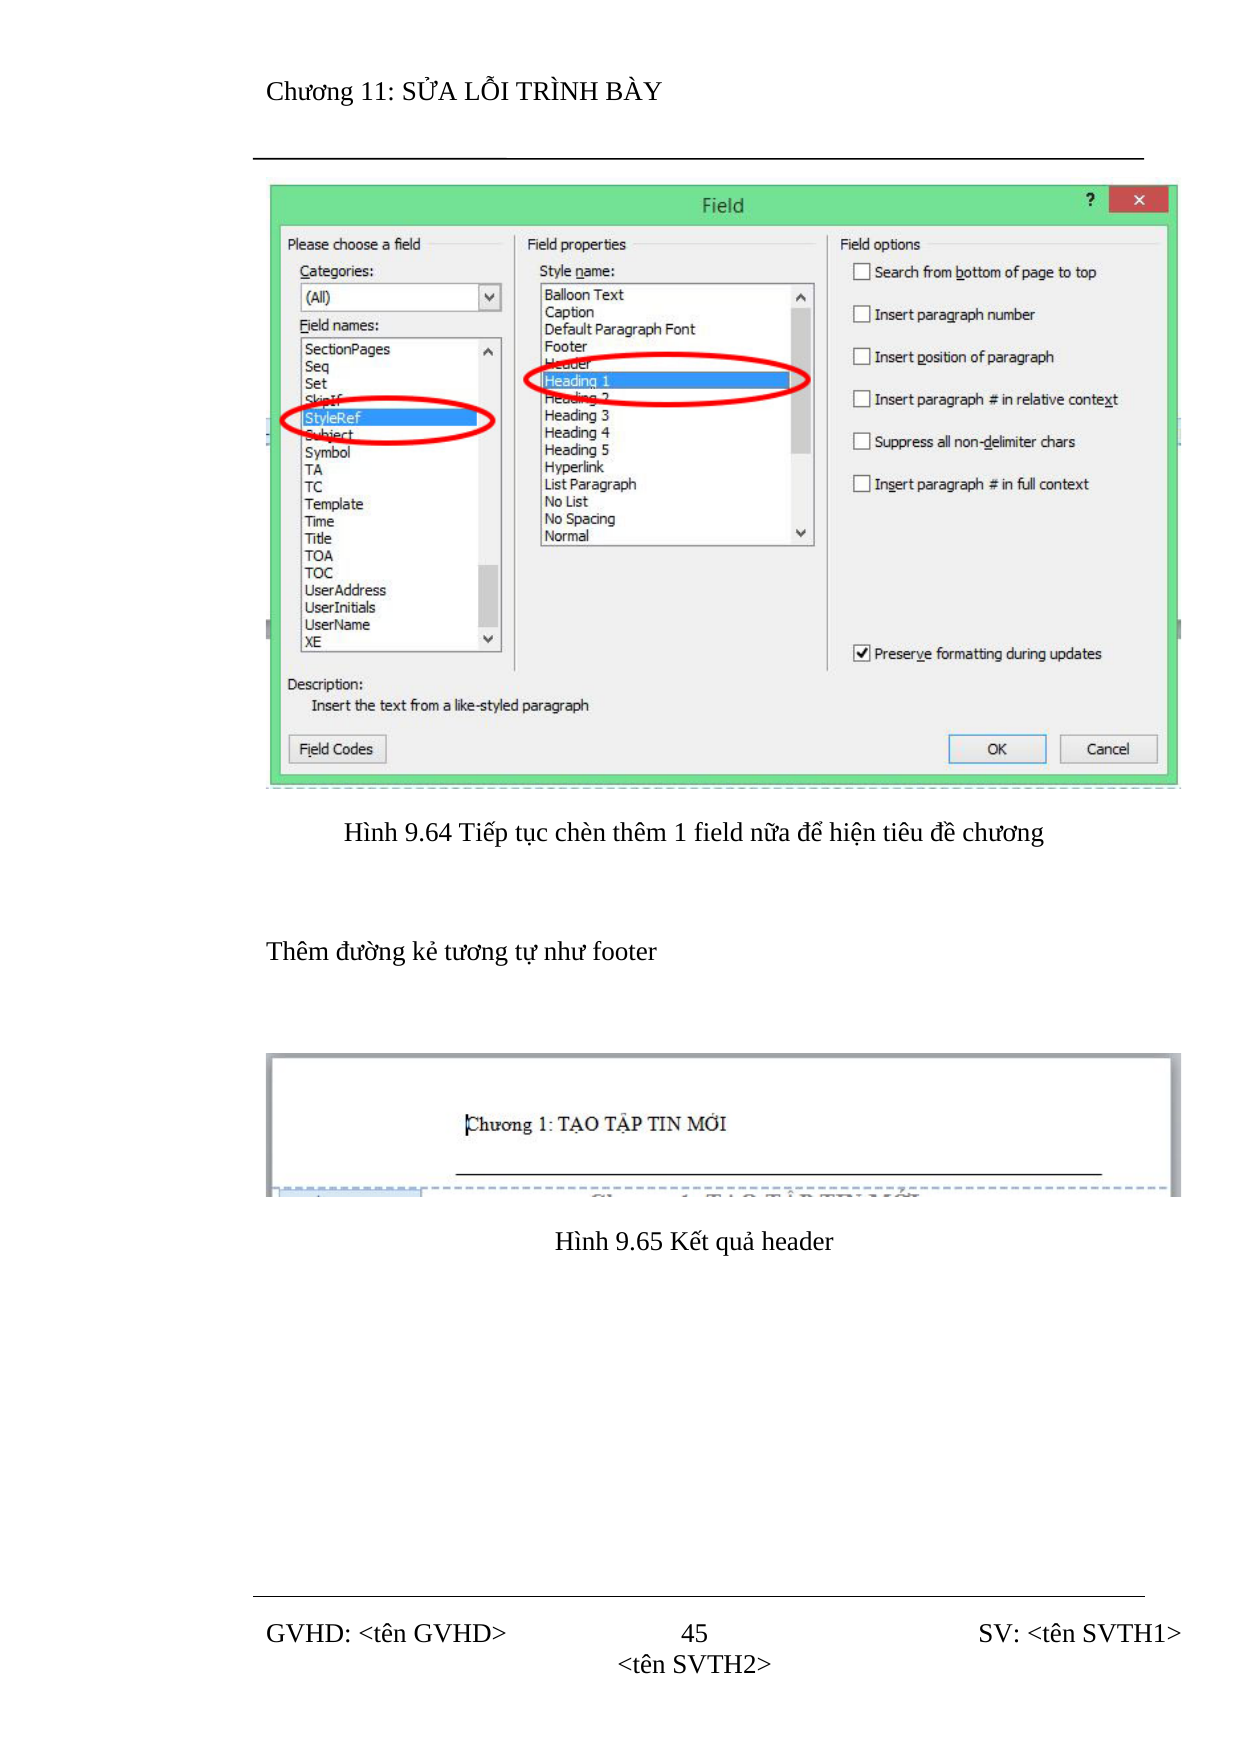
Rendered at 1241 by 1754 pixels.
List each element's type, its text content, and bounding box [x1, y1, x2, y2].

text Thêm đường kẻ tương tự như footer [207, 935, 1122, 966]
picture [265, 177, 1182, 789]
picture [265, 1053, 1182, 1197]
